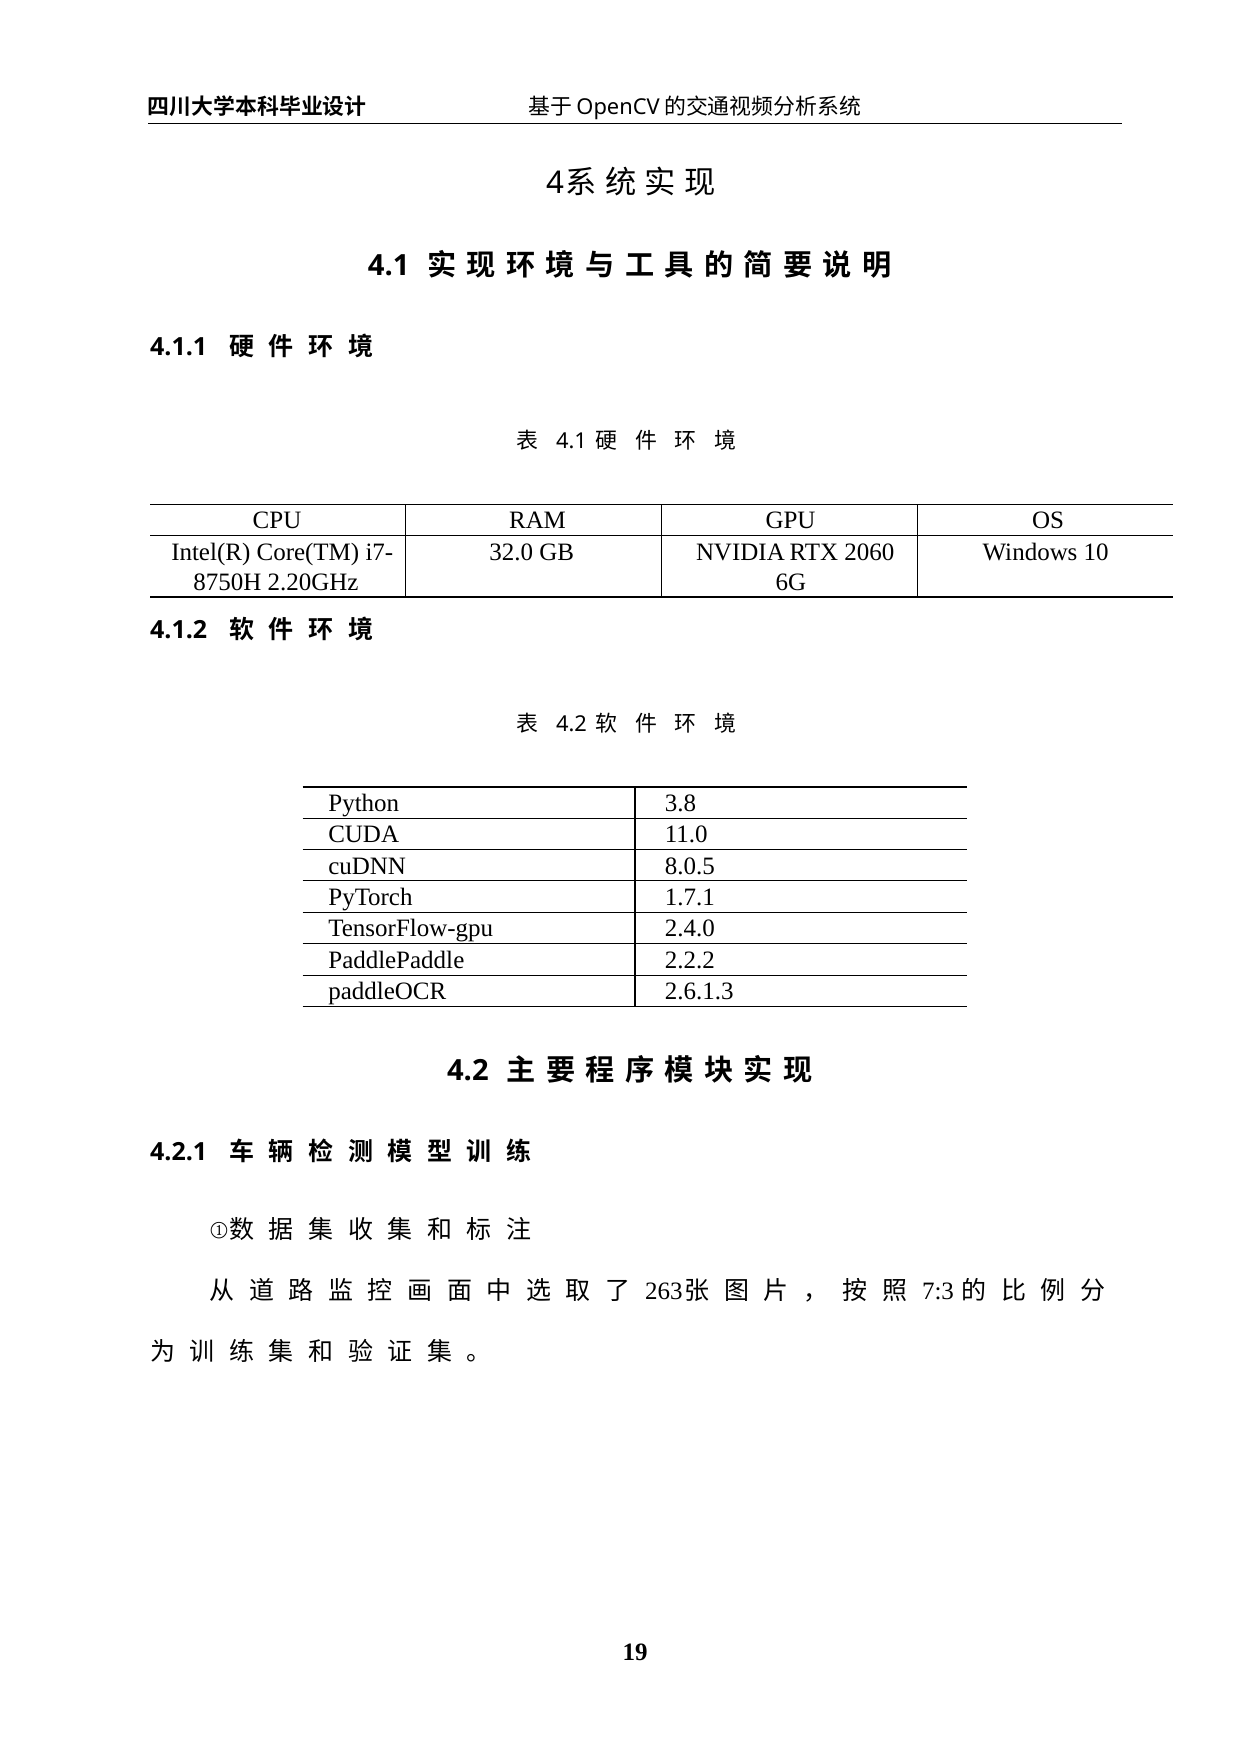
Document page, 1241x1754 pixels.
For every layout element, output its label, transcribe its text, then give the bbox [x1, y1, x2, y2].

table_cell TensorFlow-gpu [303, 913, 634, 943]
subtitle 4系统实现 [150, 149, 1120, 210]
subtitle 4.1.1 硬件环境 [150, 314, 1120, 375]
table_cell CUDA [303, 819, 634, 849]
text 从道路监控画面中选取了263张图片，按照7:3的比例分为训练集和验证集。 [150, 1258, 1120, 1379]
table_cell 11.0 [636, 819, 967, 849]
table_cell 2.4.0 [636, 913, 967, 943]
table_cell NVIDIA RTX 2060 6G [662, 536, 917, 596]
table_cell Intel(R) Core(TM) i7-8750H 2.20GHz [150, 536, 405, 596]
table_cell cuDNN [303, 850, 634, 880]
table_cell 2.6.1.3 [636, 976, 967, 1006]
table_header OS [918, 505, 1173, 535]
text ①数据集收集和标注 [150, 1198, 1120, 1258]
text 表4.2 软件环境 [150, 691, 1120, 752]
subtitle 4.2主要程序模块实现 [150, 1037, 1120, 1098]
subtitle 4.1.2 软件环境 [150, 598, 1120, 658]
table_cell 2.2.2 [636, 944, 967, 974]
table_header CPU [150, 505, 405, 535]
table_cell 1.7.1 [636, 881, 967, 912]
text 表4.1 硬件环境 [150, 408, 1120, 469]
table_cell 32.0 GB [406, 536, 661, 596]
table_cell 8.0.5 [636, 850, 967, 880]
subtitle 4.2.1 车辆检测模型训练 [150, 1119, 1120, 1179]
table_cell PaddlePaddle [303, 944, 634, 974]
table_header 3.8 [636, 788, 967, 818]
table_header Python [303, 788, 634, 818]
table_cell PyTorch [303, 881, 634, 912]
table_cell paddleOCR [303, 976, 634, 1006]
table_header RAM [406, 505, 661, 535]
table_header GPU [662, 505, 917, 535]
table_cell Windows 10 [918, 536, 1173, 596]
subtitle 4.1实现环境与工具的简要说明 [150, 233, 1120, 293]
